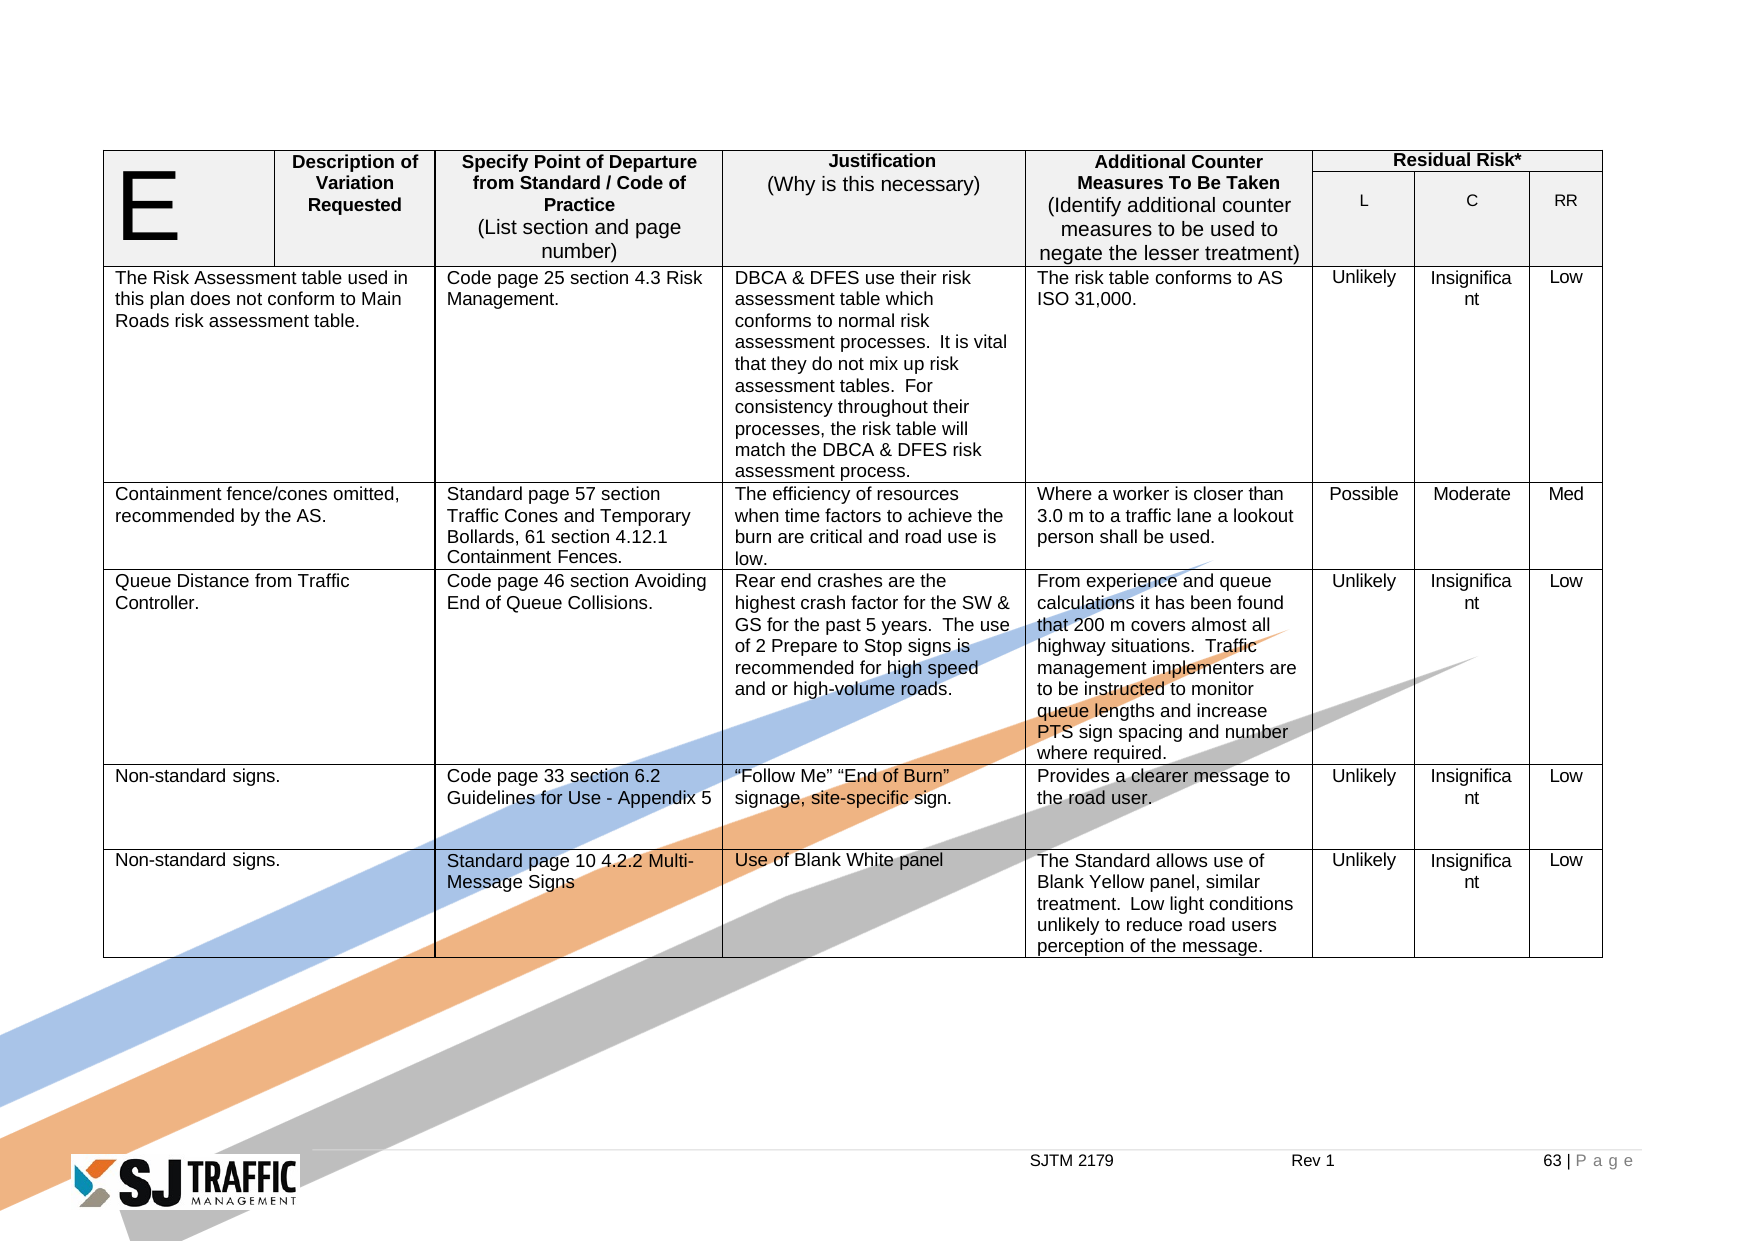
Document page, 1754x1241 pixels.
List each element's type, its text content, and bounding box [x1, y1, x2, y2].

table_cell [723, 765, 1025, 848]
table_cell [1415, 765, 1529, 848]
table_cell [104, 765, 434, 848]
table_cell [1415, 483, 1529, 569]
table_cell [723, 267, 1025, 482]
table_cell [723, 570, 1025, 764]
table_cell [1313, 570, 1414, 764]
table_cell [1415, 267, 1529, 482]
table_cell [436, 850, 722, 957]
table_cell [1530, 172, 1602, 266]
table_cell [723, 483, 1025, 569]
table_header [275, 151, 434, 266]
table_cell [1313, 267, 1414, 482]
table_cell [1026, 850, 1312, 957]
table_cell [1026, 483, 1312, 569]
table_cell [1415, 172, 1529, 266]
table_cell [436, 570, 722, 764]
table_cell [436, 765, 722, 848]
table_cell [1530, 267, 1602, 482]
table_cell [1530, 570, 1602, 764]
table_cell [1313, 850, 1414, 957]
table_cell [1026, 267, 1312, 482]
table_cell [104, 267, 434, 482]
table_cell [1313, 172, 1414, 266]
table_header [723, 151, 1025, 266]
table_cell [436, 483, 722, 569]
text SJTM 2179 Rev 1 63 | P a g e [1029, 1151, 1681, 1170]
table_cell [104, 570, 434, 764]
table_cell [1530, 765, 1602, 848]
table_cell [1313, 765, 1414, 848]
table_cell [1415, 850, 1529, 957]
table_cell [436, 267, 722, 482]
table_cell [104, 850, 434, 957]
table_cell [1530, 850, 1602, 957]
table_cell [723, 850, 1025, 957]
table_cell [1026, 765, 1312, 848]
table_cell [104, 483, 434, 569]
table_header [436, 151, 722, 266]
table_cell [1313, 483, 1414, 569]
picture [0, 560, 1479, 1241]
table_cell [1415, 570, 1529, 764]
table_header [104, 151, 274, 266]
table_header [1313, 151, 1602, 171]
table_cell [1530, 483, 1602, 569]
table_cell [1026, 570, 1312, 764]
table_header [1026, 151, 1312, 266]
